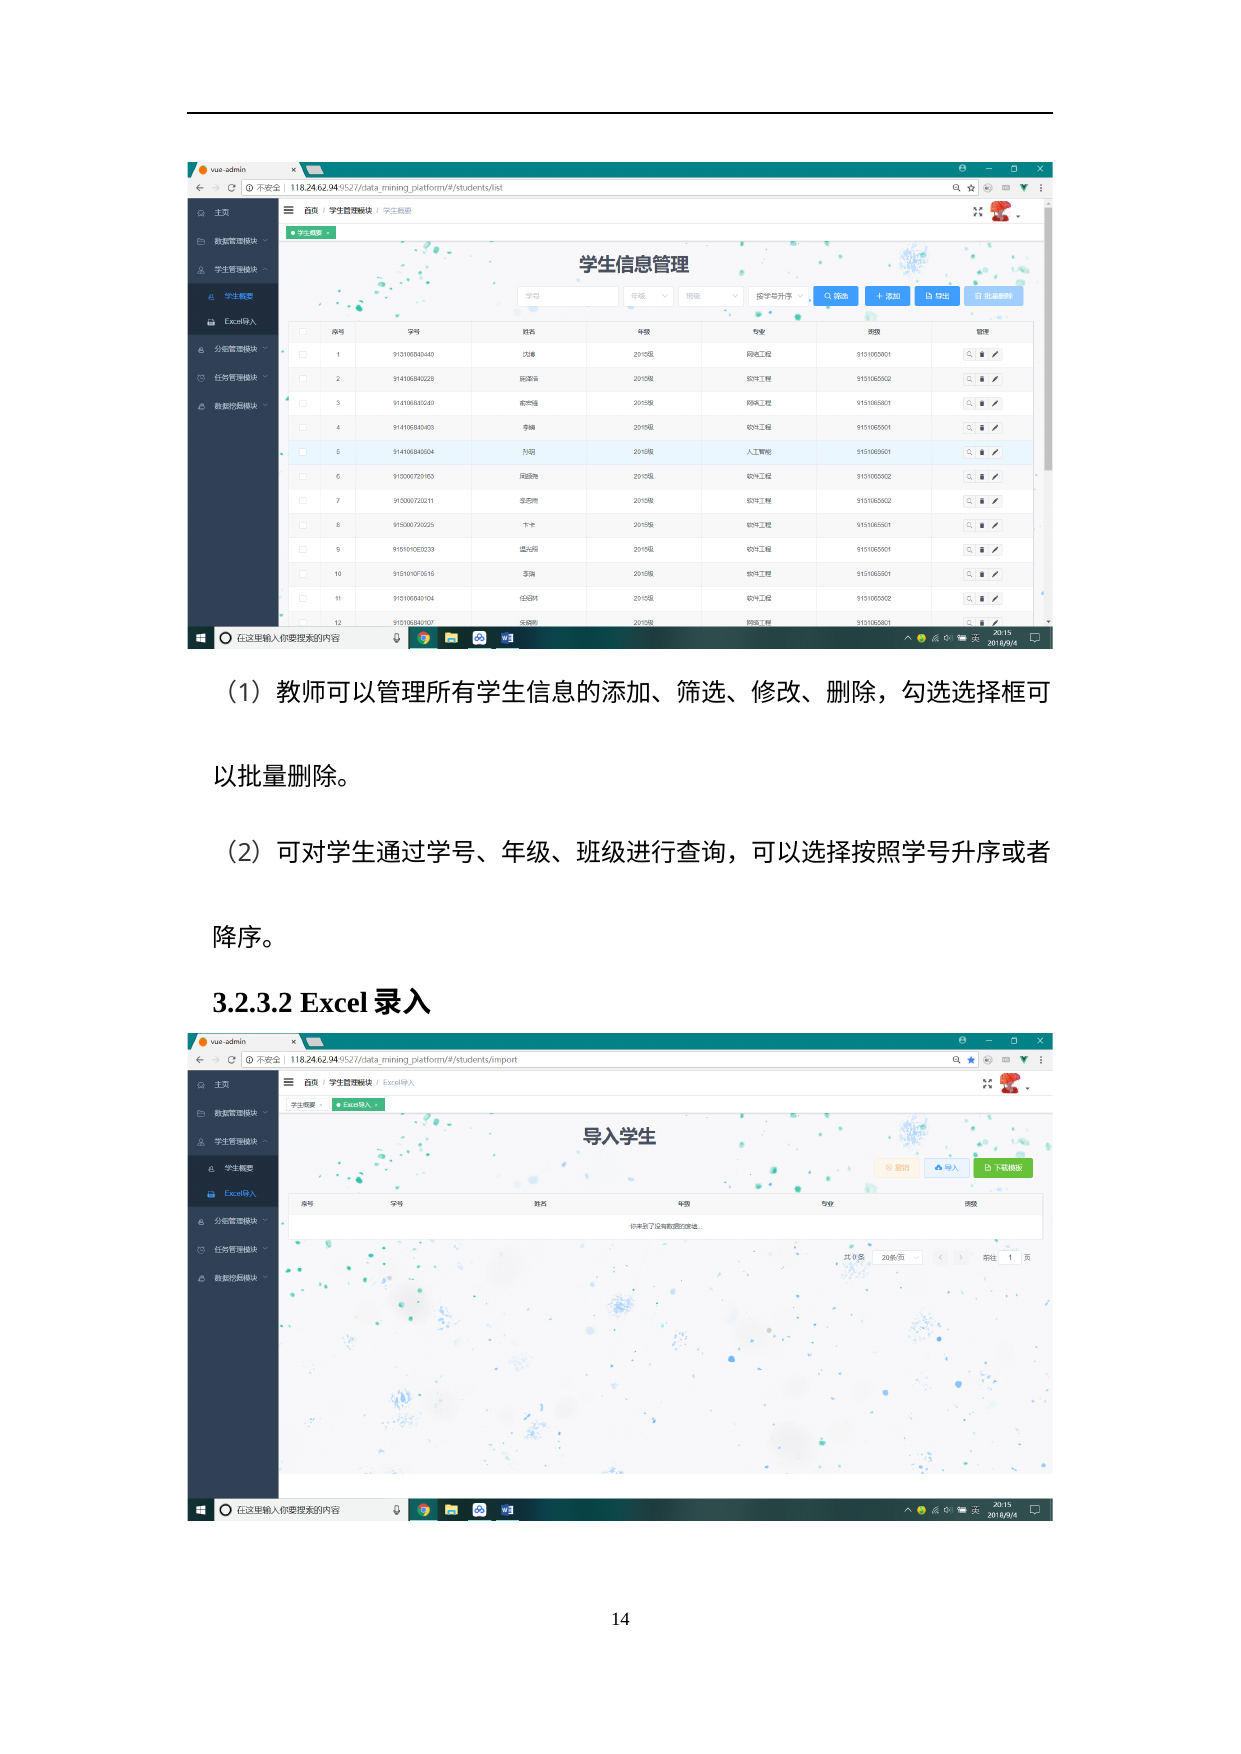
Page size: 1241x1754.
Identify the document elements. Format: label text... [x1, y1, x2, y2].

list 教师可以管理所有学生信息的添加、筛选、修改、删除，勾选选择框可以批量删除。 [212, 658, 1053, 807]
subtitle 3.2.3.2 Excel录入 [212, 979, 1053, 1021]
picture [187, 1033, 1053, 1521]
picture [187, 162, 1053, 649]
list 可对学生通过学号、年级、班级进行查询，可以选择按照学号升序或者降序。 [212, 818, 1053, 968]
